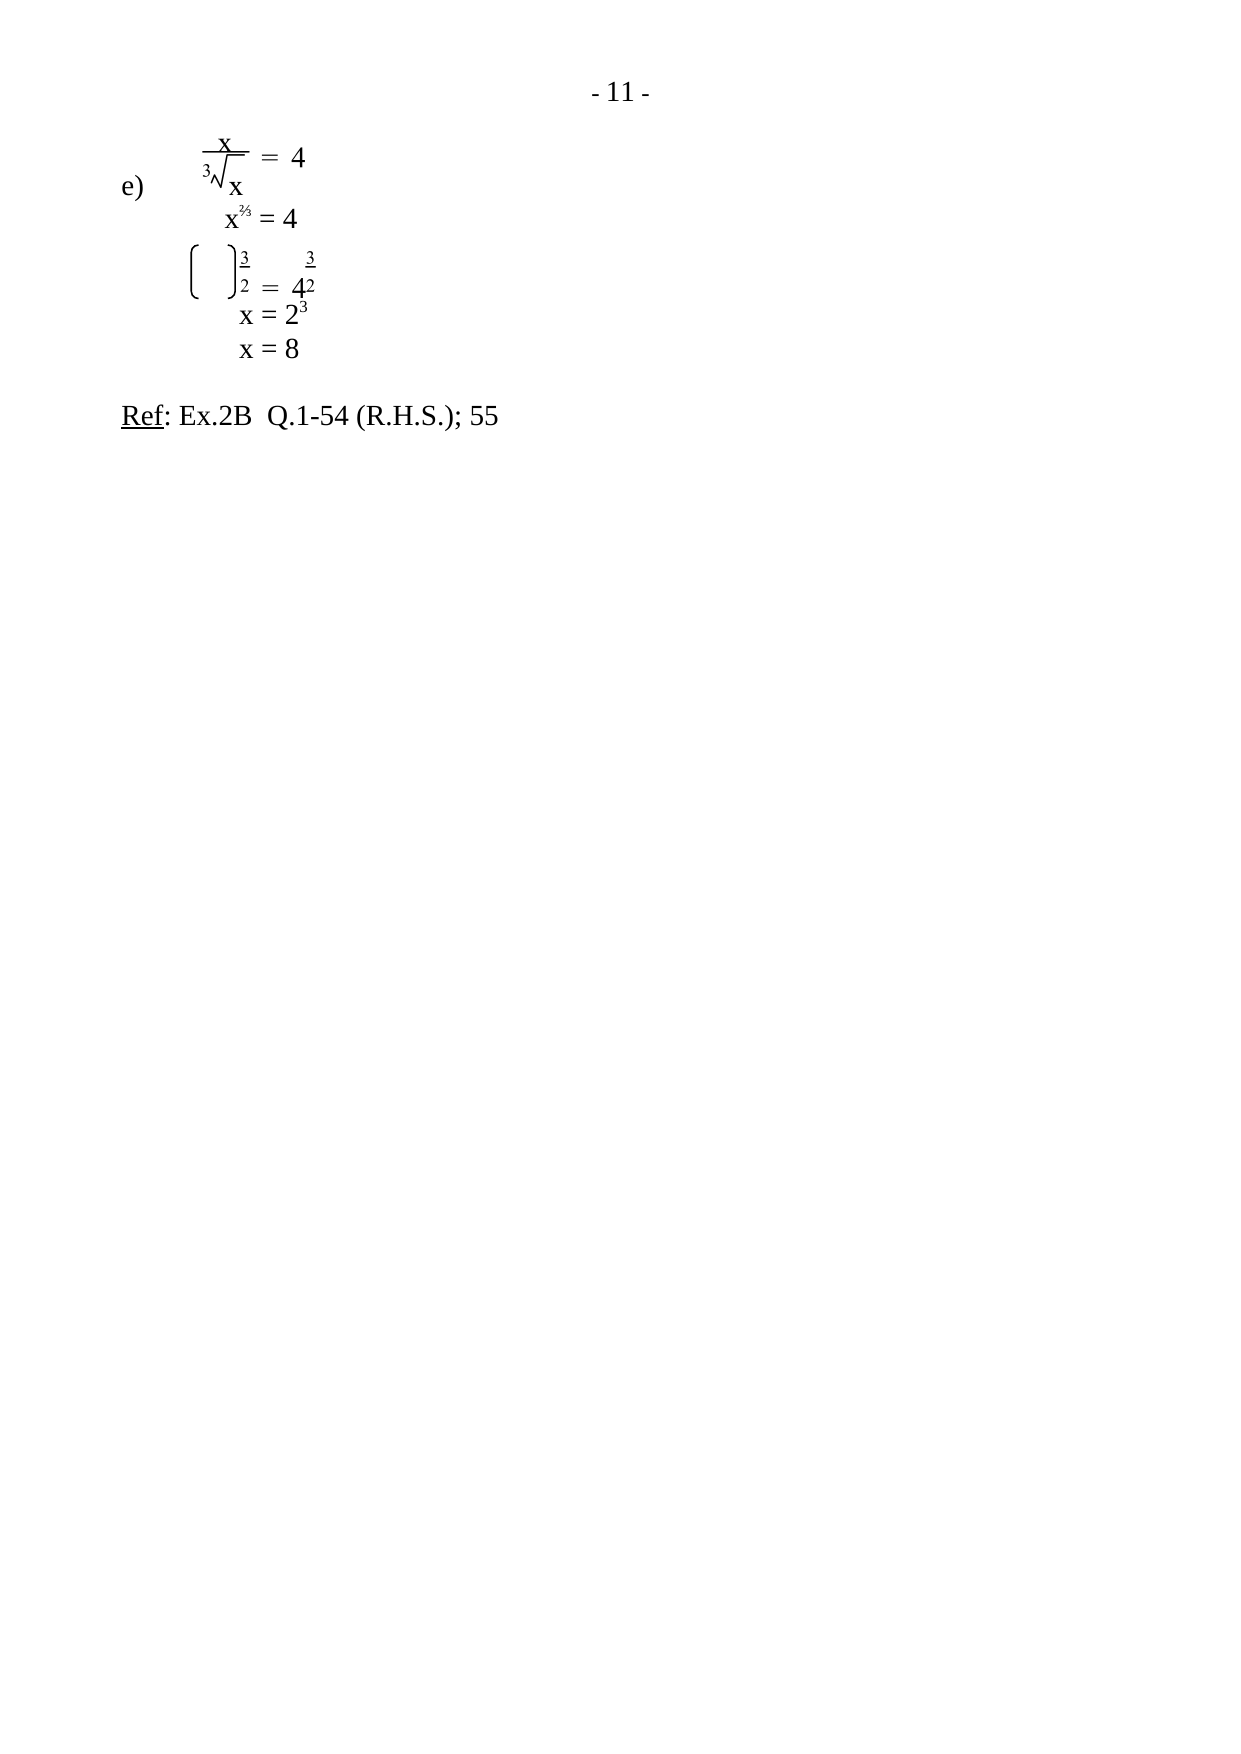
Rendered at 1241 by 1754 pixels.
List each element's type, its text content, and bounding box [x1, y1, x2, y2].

text Ref: Ex.2B Q.1-54 (R.H.S.); 55 [121, 398, 1163, 431]
picture [201, 234, 323, 298]
text e) [77, 107, 1163, 201]
picture [202, 107, 313, 195]
text x⅔ = 4 [77, 201, 1163, 235]
text x = 8 [77, 331, 1163, 364]
text x = 23 [77, 297, 1163, 331]
